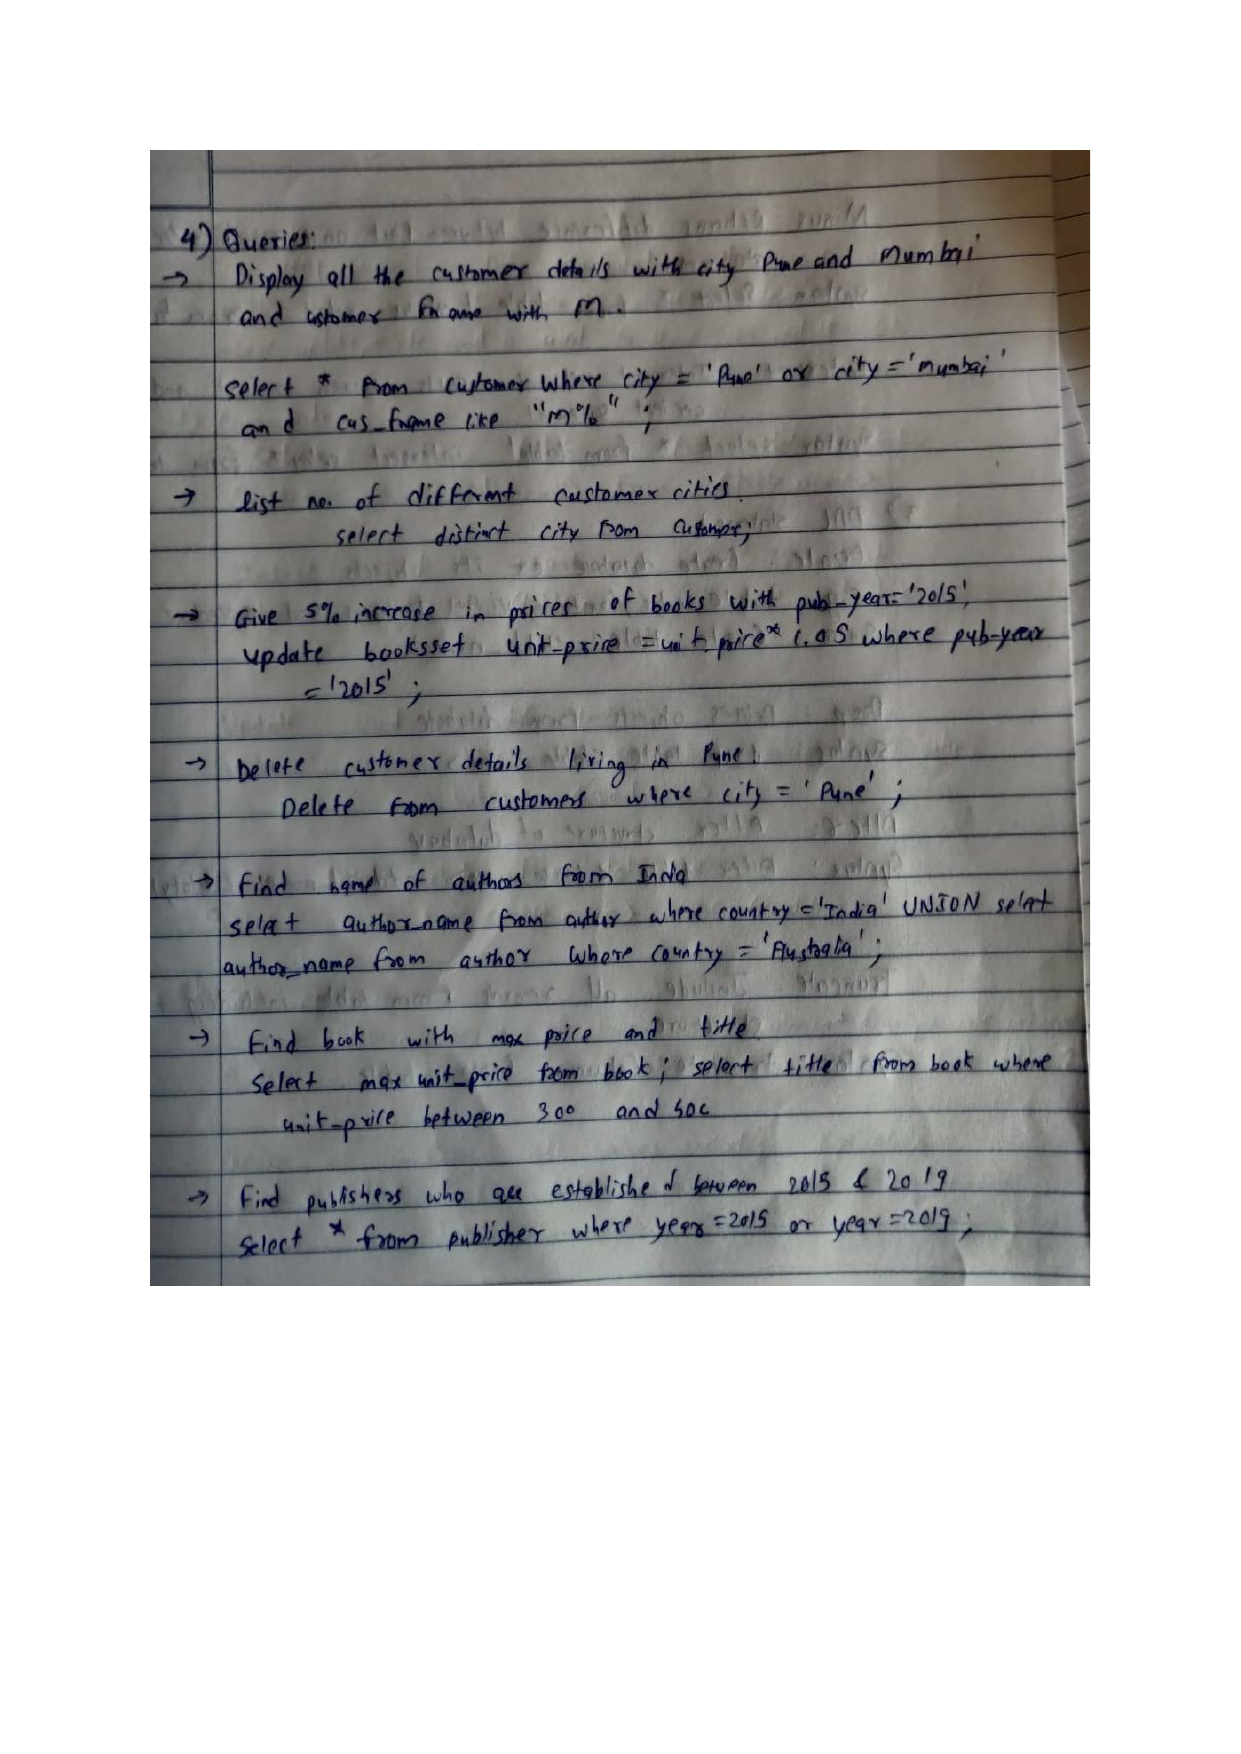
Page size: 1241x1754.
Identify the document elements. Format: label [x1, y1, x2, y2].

picture [150, 150, 1091, 1286]
